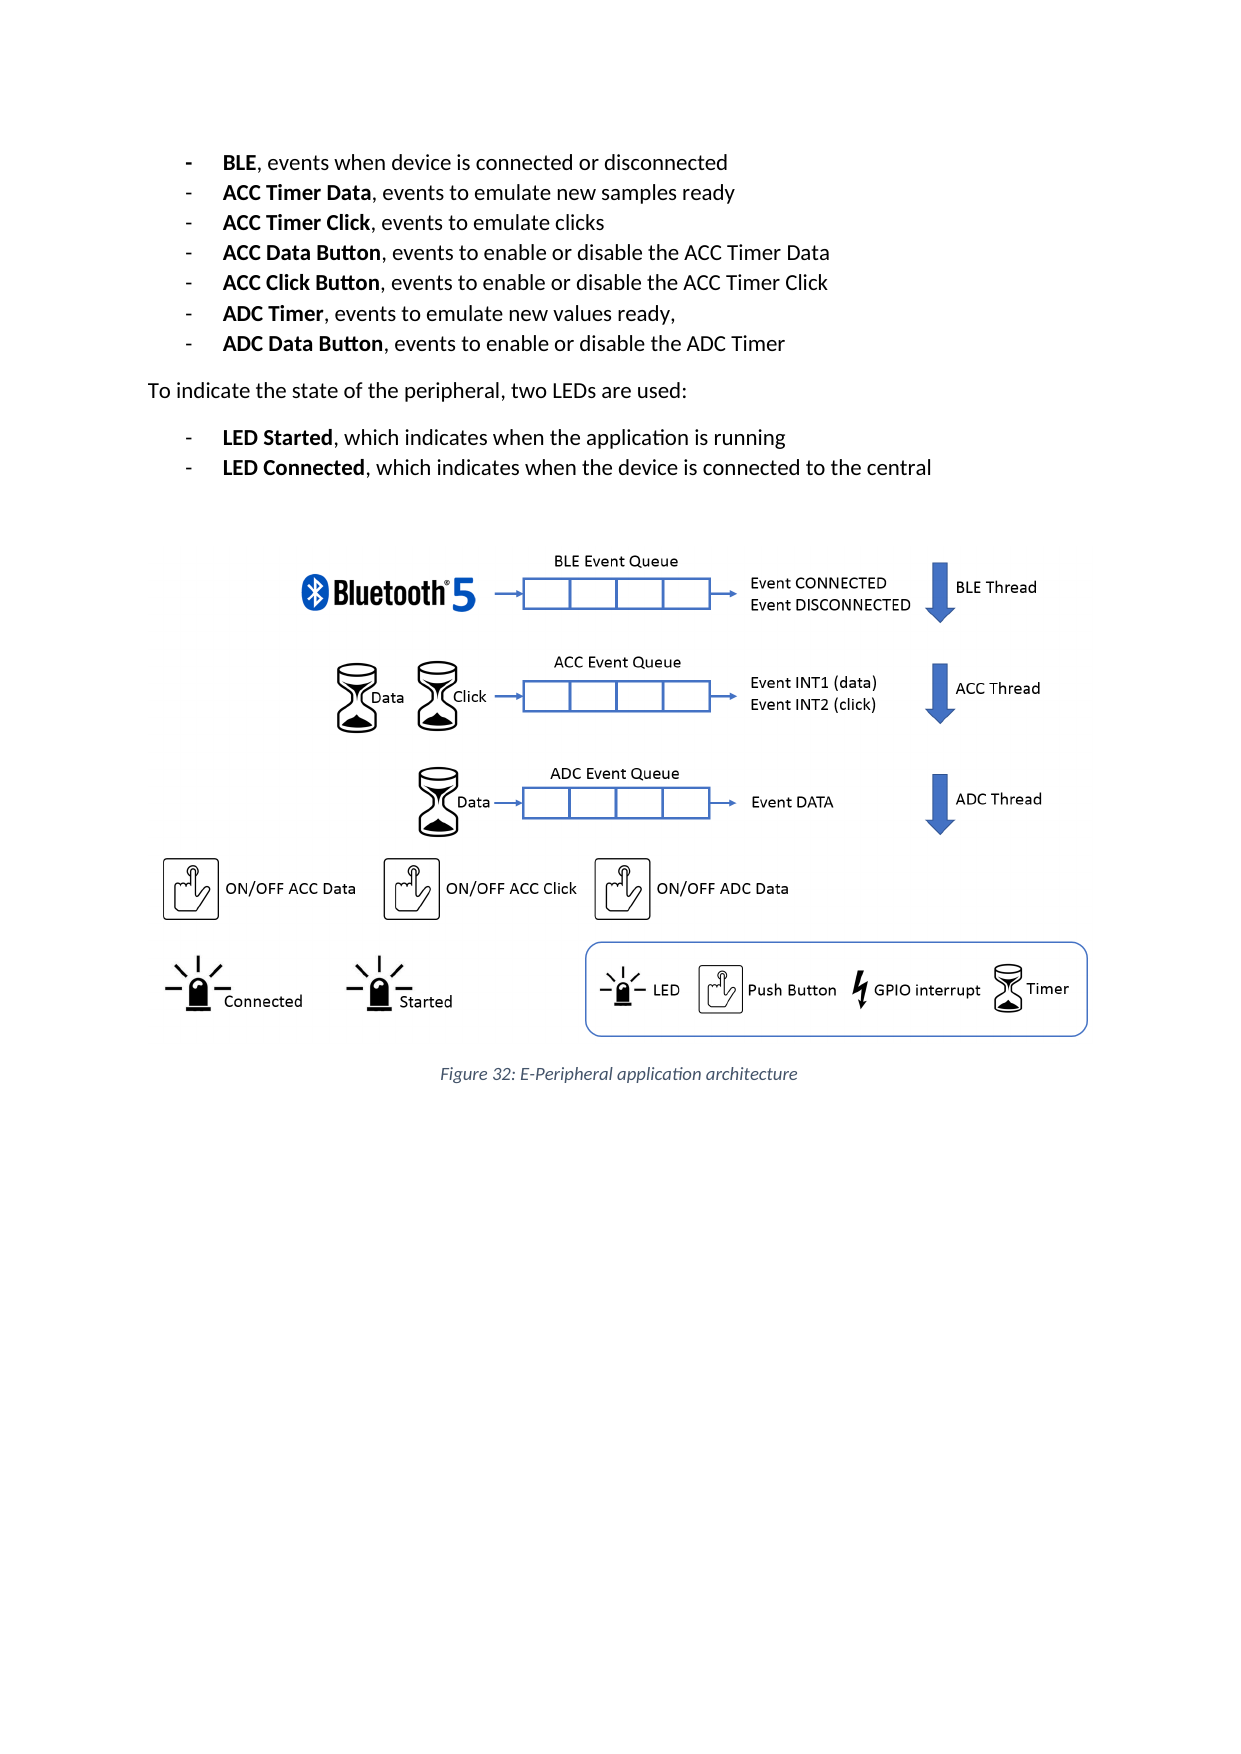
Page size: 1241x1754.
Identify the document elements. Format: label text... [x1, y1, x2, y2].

list ACC Timer Data, events to emulate new samples ready [185, 178, 1093, 206]
text Figure 32: E-Peripheral application architecture [148, 1062, 1093, 1085]
picture [147, 546, 1093, 1044]
list LED Started, which indicates when the application is running [185, 423, 1093, 451]
list ADC Timer, events to emulate new values ready, [185, 299, 1093, 327]
list BLE, events when device is connected or disconnected [185, 148, 1093, 176]
list ADC Data Button, events to enable or disable the ADC Timer [185, 329, 1093, 357]
list ACC Timer Click, events to emulate clicks [185, 208, 1093, 236]
list ACC Data Button, events to enable or disable the ACC Timer Data [185, 238, 1093, 266]
text To indicate the state of the peripheral, two LEDs are used: [148, 376, 1093, 404]
list ACC Click Button, events to enable or disable the ACC Timer Click [185, 268, 1093, 296]
list LED Connected, which indicates when the device is connected to the central [185, 453, 1093, 481]
